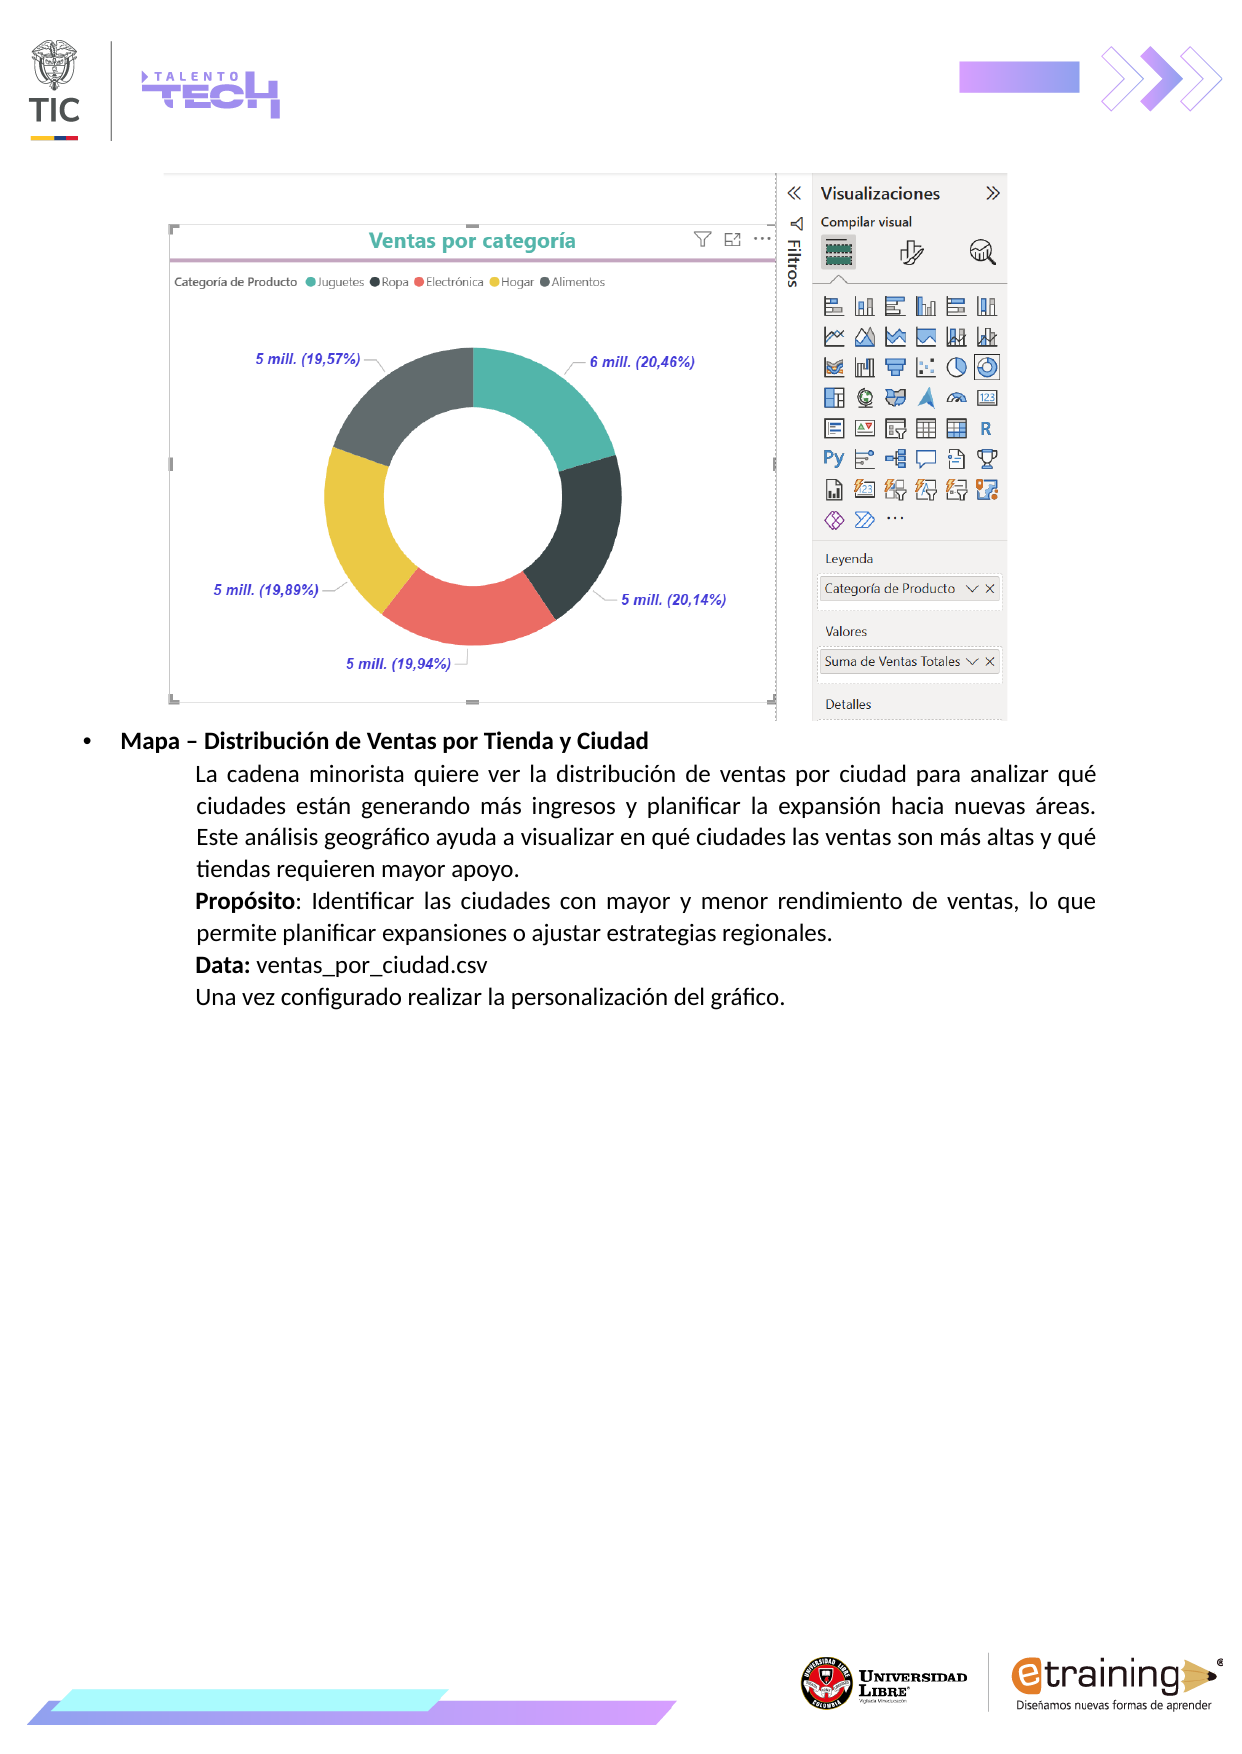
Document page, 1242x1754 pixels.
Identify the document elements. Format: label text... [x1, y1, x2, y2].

list Mapa – Distribución de Ventas por Tienda y Ciudad [83, 725, 1102, 756]
text Propósito: Identificar las ciudades con mayor y menor rendimiento de ventas, lo que permite planificar expansiones o ajustar estrategias regionales. [195, 885, 1098, 948]
text La cadena minorista quiere ver la distribución de ventas por ciudad para analizar qué ciudades están generando más ingresos y planificar la expansión hacia nuevas áreas. Este análisis geográfico ayuda a visualizar en qué ciudades las ventas son más altas y qué tiendas requieren mayor apoyo. [195, 758, 1098, 884]
picture [163, 173, 1008, 721]
text Data: ventas_por_ciudad.csv [195, 949, 1098, 980]
text Una vez configurado realizar la personalización del gráfico. [195, 981, 1098, 1012]
picture [26, 1634, 1223, 1727]
picture [28, 40, 1223, 141]
